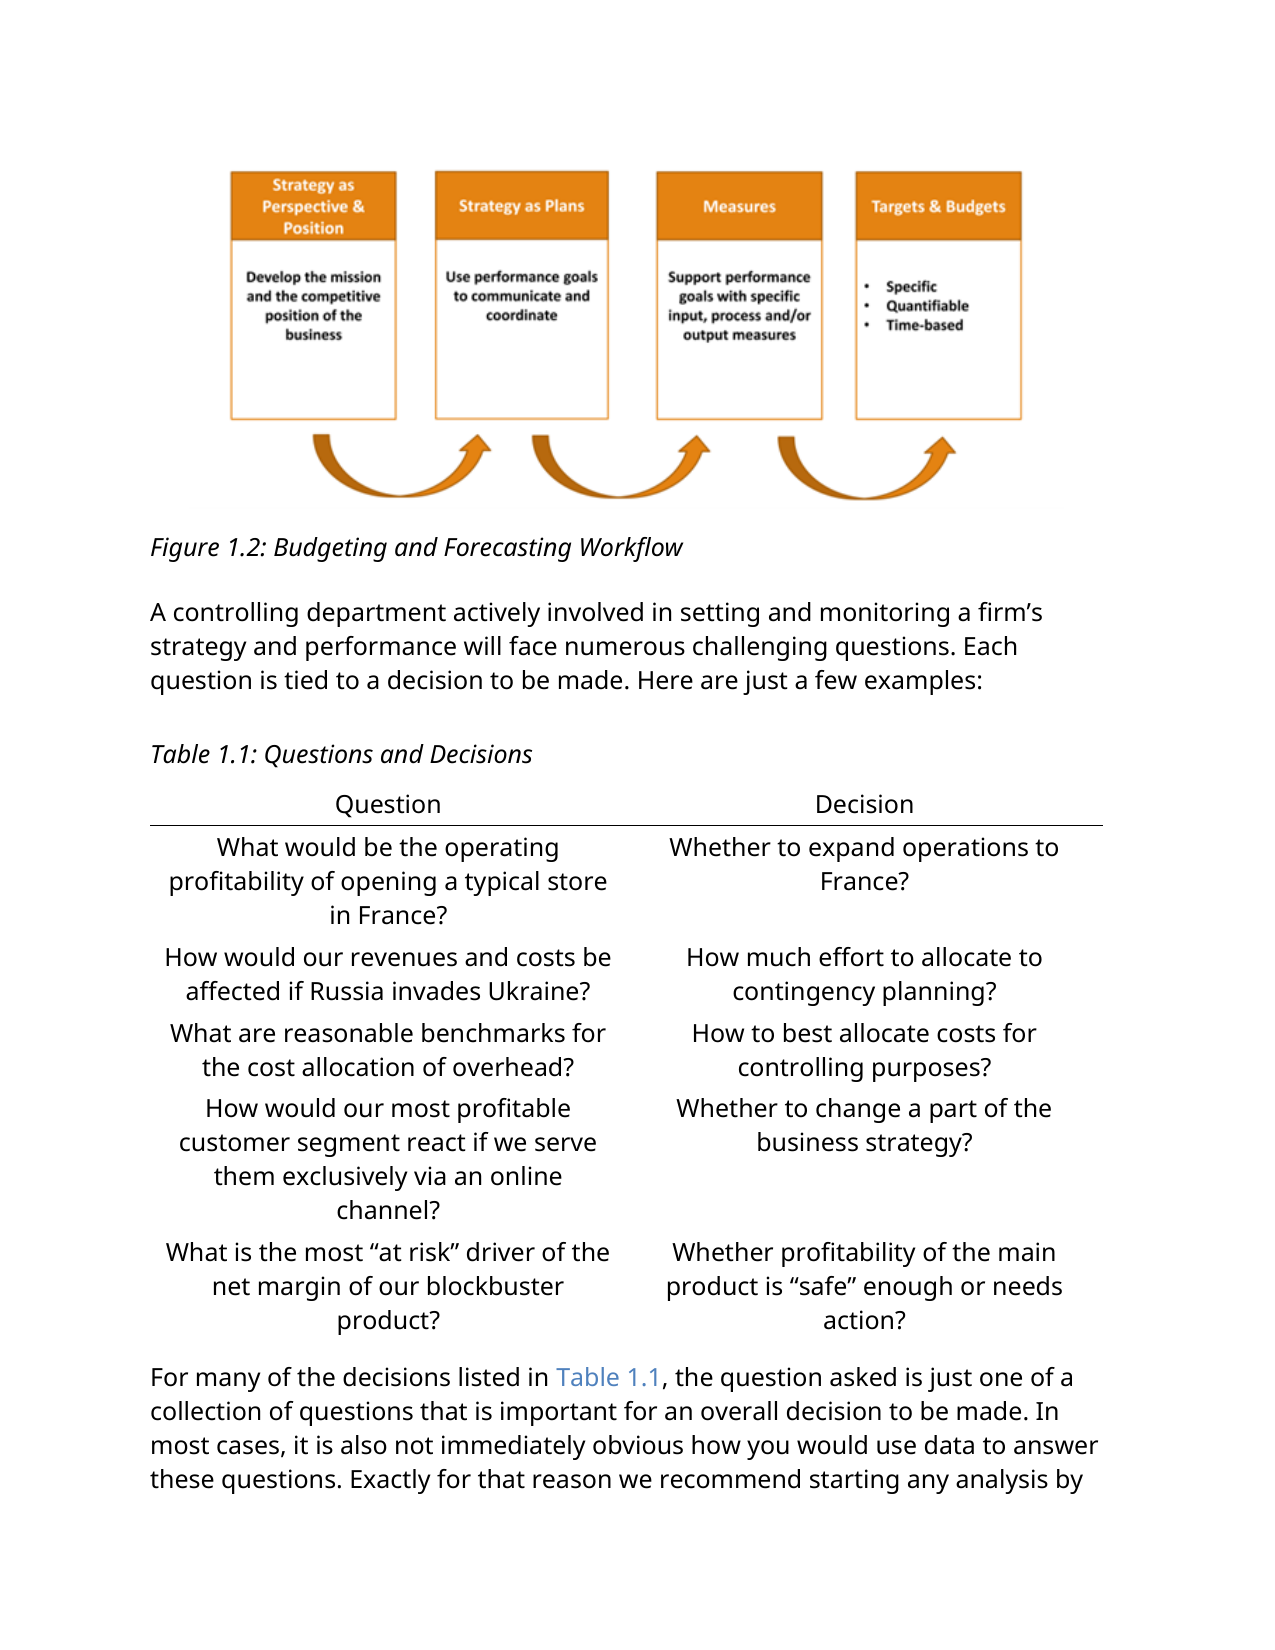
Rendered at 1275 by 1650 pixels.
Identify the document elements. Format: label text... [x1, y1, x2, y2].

picture [188, 153, 1064, 509]
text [150, 1359, 1125, 1496]
table_header Table 1.1: Questions and Decisions [139, 716, 1114, 1341]
table_header Figure 1.2: Budgeting and Forecasting Workflow [139, 150, 1114, 576]
text A controlling department actively involved in setting and monitoring a firm’s strategy and performance will face numerous challenging questions. Each question is tied to a decision to be made. Here are just a few examples: [150, 595, 1125, 697]
